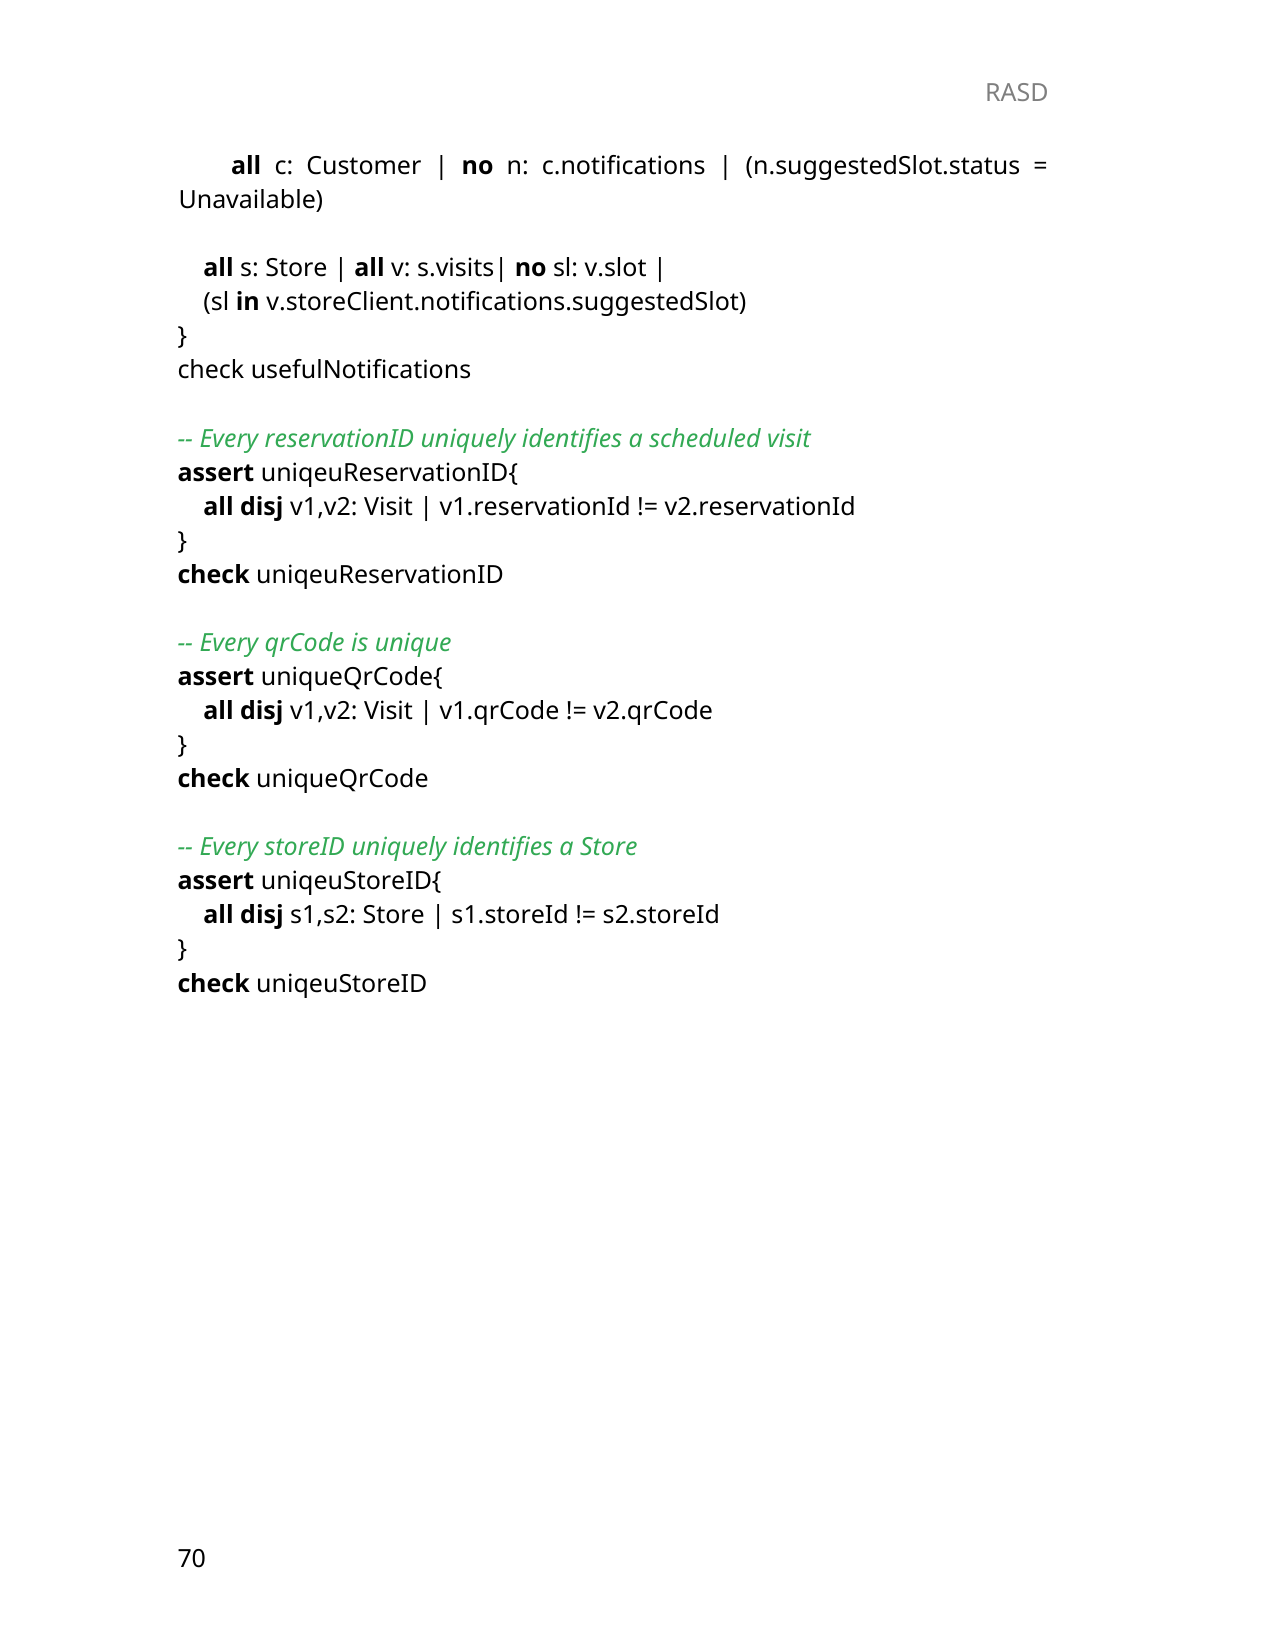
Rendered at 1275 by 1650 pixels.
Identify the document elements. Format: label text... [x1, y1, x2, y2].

text all c: Customer | no n: c.notifications | (n.suggestedSlot.status = Unavailable) [177, 148, 1048, 216]
text -- Every storeID uniquely identifies a Store [177, 829, 1048, 863]
text all disj v1,v2: Visit | v1.qrCode != v2.qrCode [177, 693, 1048, 727]
text assert uniqeuReservationID{ [177, 454, 1048, 488]
text all s: Store | all v: s.visits| no sl: v.slot | [177, 250, 1048, 284]
text } [177, 522, 1048, 556]
text } [177, 318, 1048, 352]
text all disj v1,v2: Visit | v1.reservationId != v2.reservationId [177, 488, 1048, 522]
text assert uniqueQrCode{ [177, 659, 1048, 693]
text (sl in v.storeClient.notifications.suggestedSlot) [177, 284, 1048, 318]
text } [177, 931, 1048, 965]
text check uniqeuReservationID [177, 556, 1048, 591]
text all disj s1,s2: Store | s1.storeId != s2.storeId [177, 897, 1048, 931]
text -- Every reservationID uniquely identifies a scheduled visit [177, 420, 1048, 454]
text check uniqueQrCode [177, 761, 1048, 795]
text check usefulNotifications [177, 352, 1048, 386]
text -- Every qrCode is unique [177, 624, 1048, 659]
text assert uniqeuStoreID{ [177, 863, 1048, 897]
text } [177, 727, 1048, 761]
text check uniqeuStoreID [177, 965, 1048, 999]
